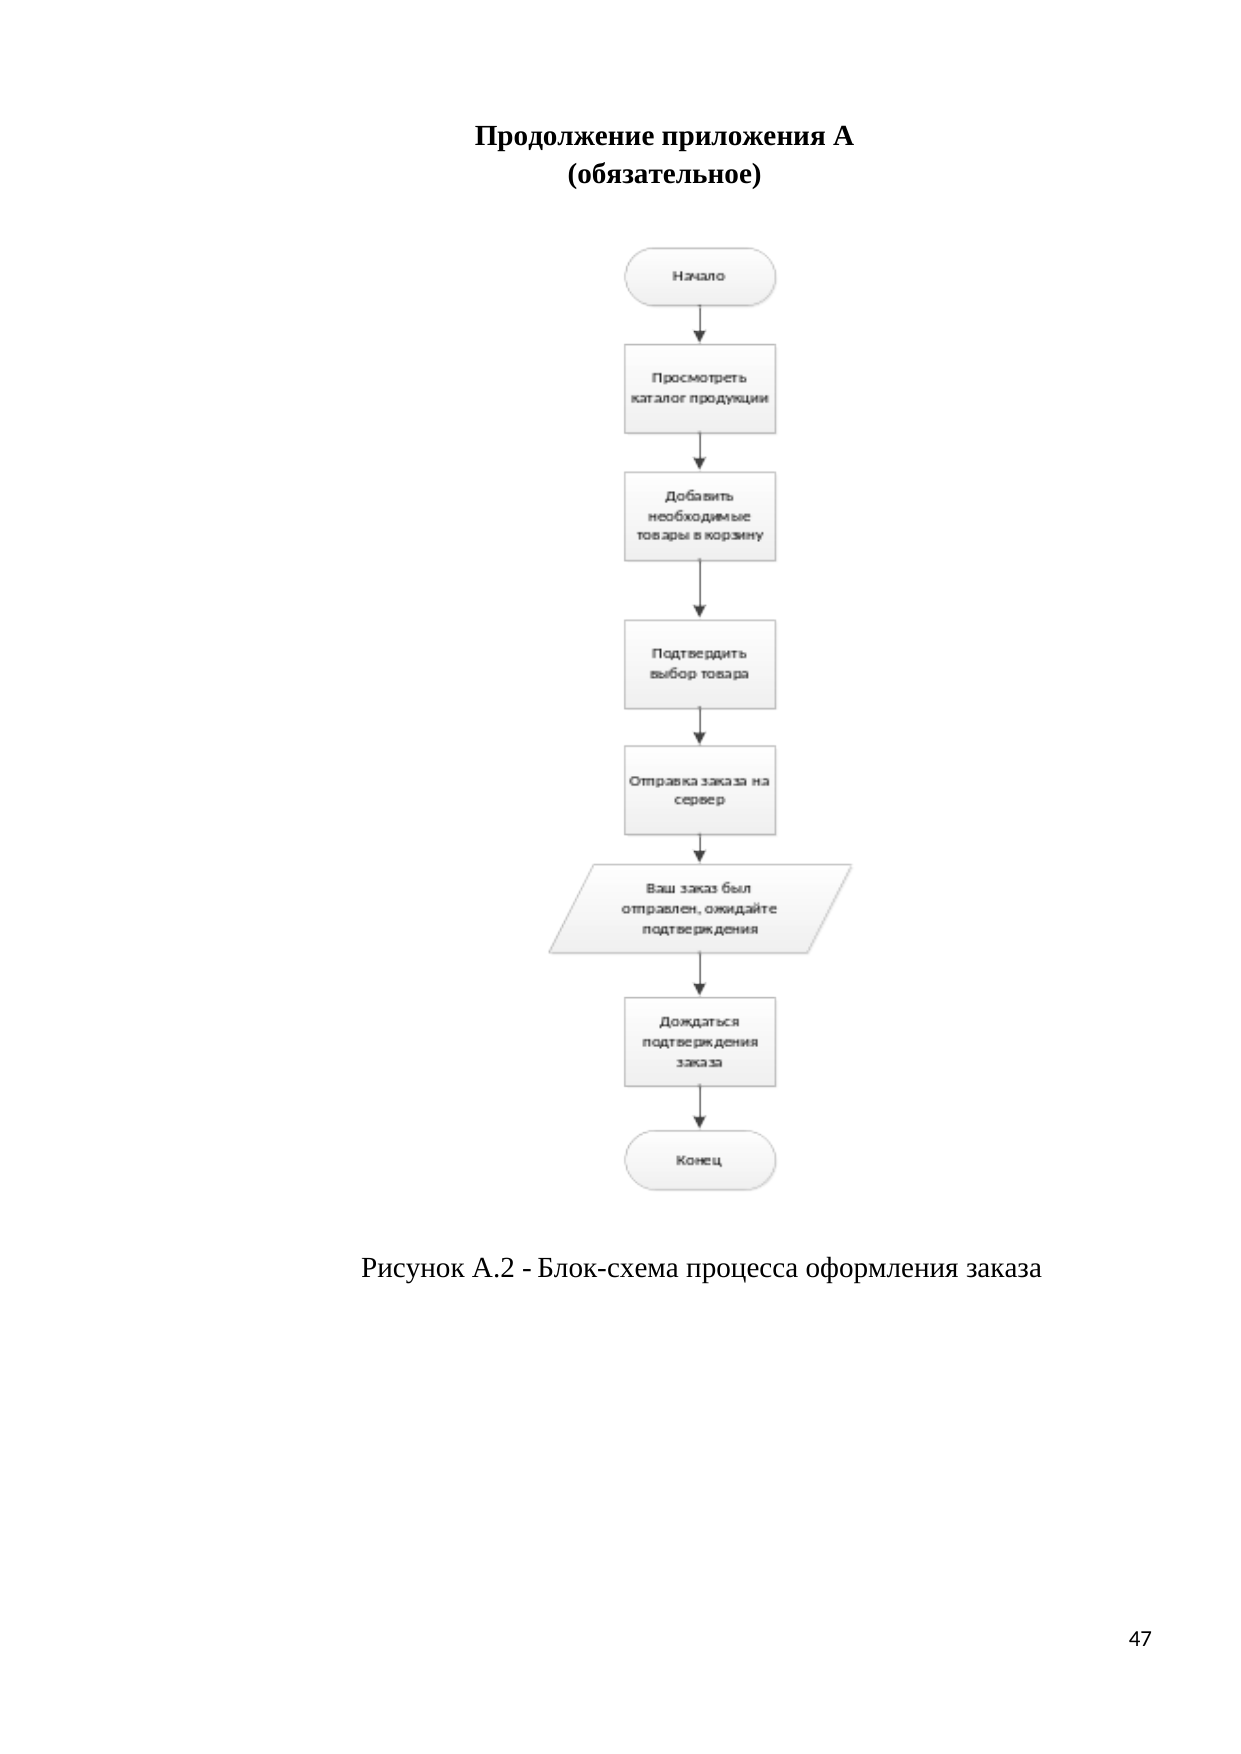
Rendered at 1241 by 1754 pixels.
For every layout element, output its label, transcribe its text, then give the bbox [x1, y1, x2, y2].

text Рисунок А.2 - Блок-схема процесса оформления заказа [177, 1250, 1152, 1284]
text Продолжение приложения А [177, 118, 1152, 152]
text (обязательное) [177, 157, 1152, 190]
